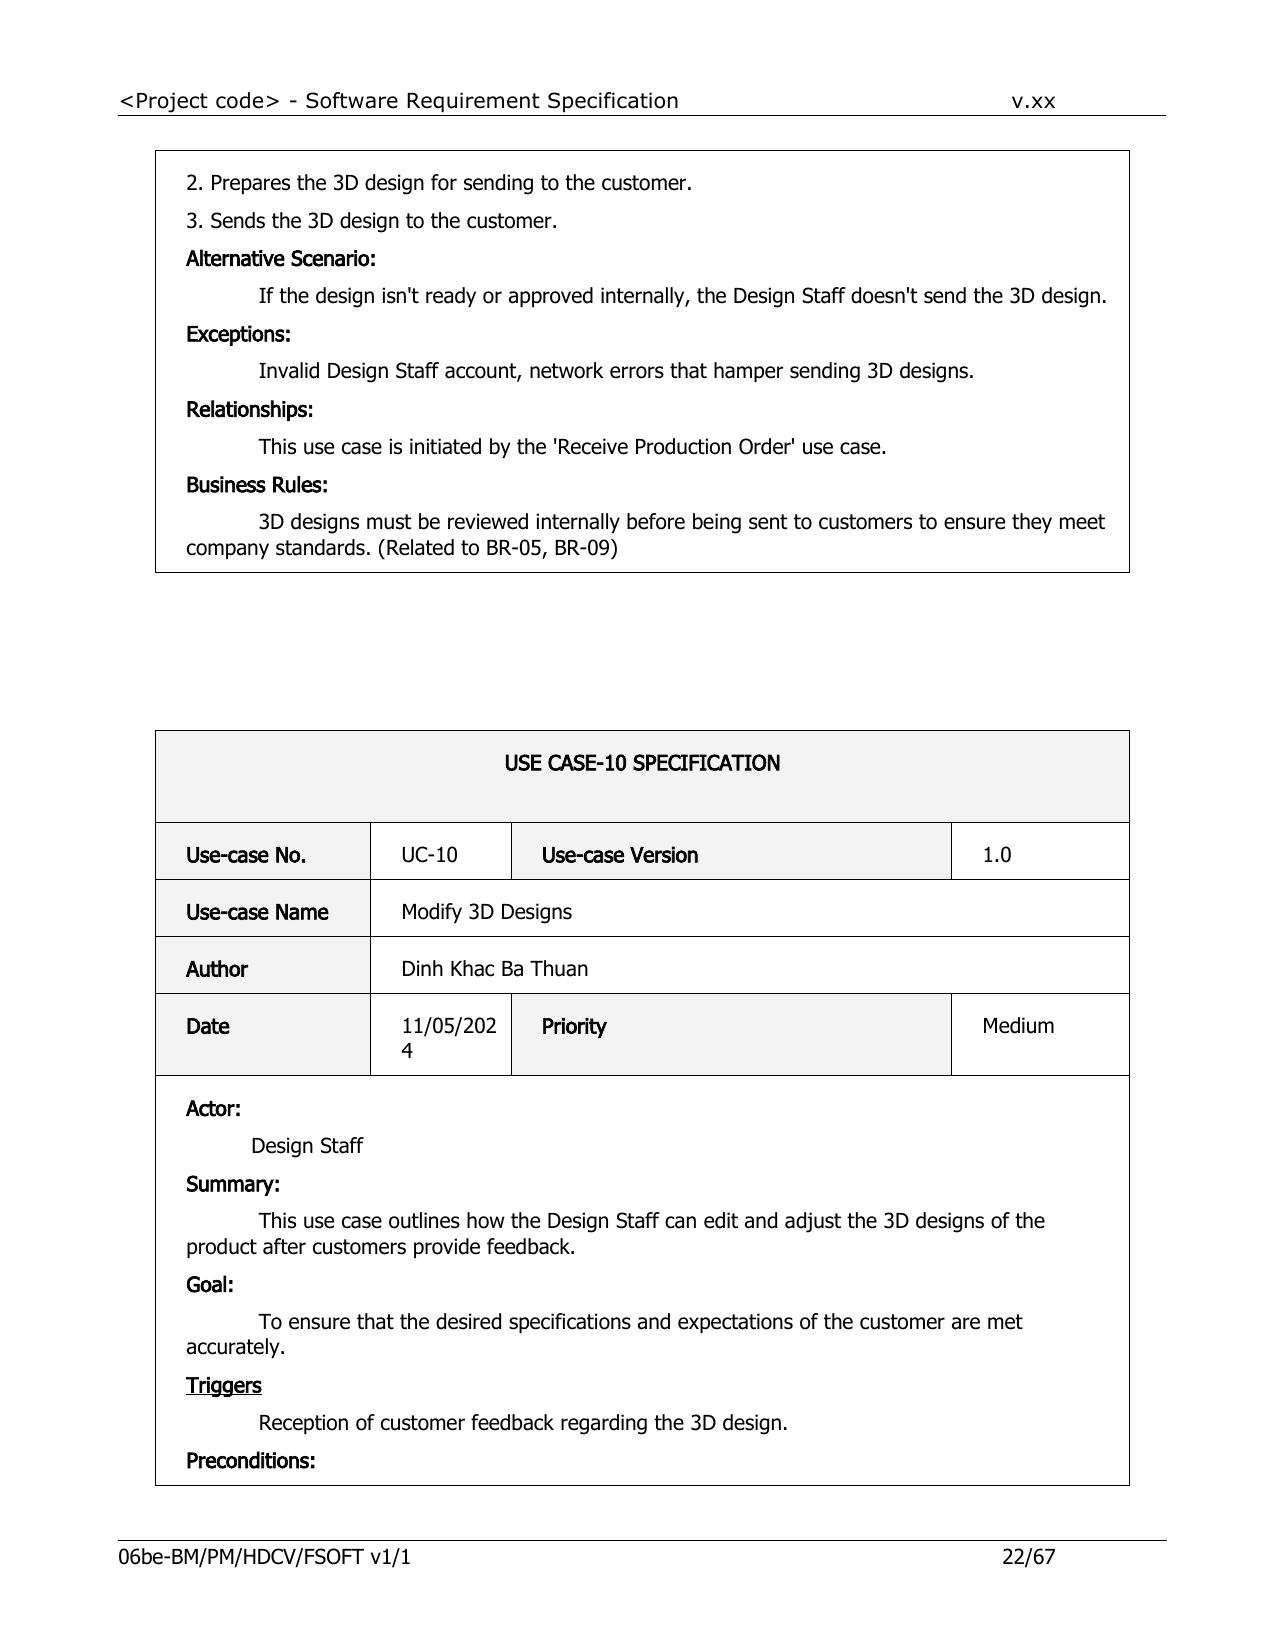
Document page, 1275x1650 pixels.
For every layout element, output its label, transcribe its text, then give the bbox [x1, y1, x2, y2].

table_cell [156, 1076, 1129, 1484]
table_header USE CASE-10 SPECIFICATION [156, 731, 1129, 822]
table_cell 1.0 [952, 823, 1129, 879]
table_cell Use-case No. [156, 823, 370, 879]
table_cell Date [156, 994, 370, 1075]
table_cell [156, 151, 1129, 572]
table_cell Author [156, 937, 370, 993]
table_cell 11/05/2024 [371, 994, 511, 1075]
table_cell Medium [952, 994, 1129, 1075]
table_cell Use-case Version [512, 823, 951, 879]
table_cell Priority [512, 994, 951, 1075]
table_cell UC-10 [371, 823, 511, 879]
table_cell Dinh Khac Ba Thuan [371, 937, 1129, 993]
table_cell Modify 3D Designs [371, 880, 1129, 936]
table_cell Use-case Name [156, 880, 370, 936]
